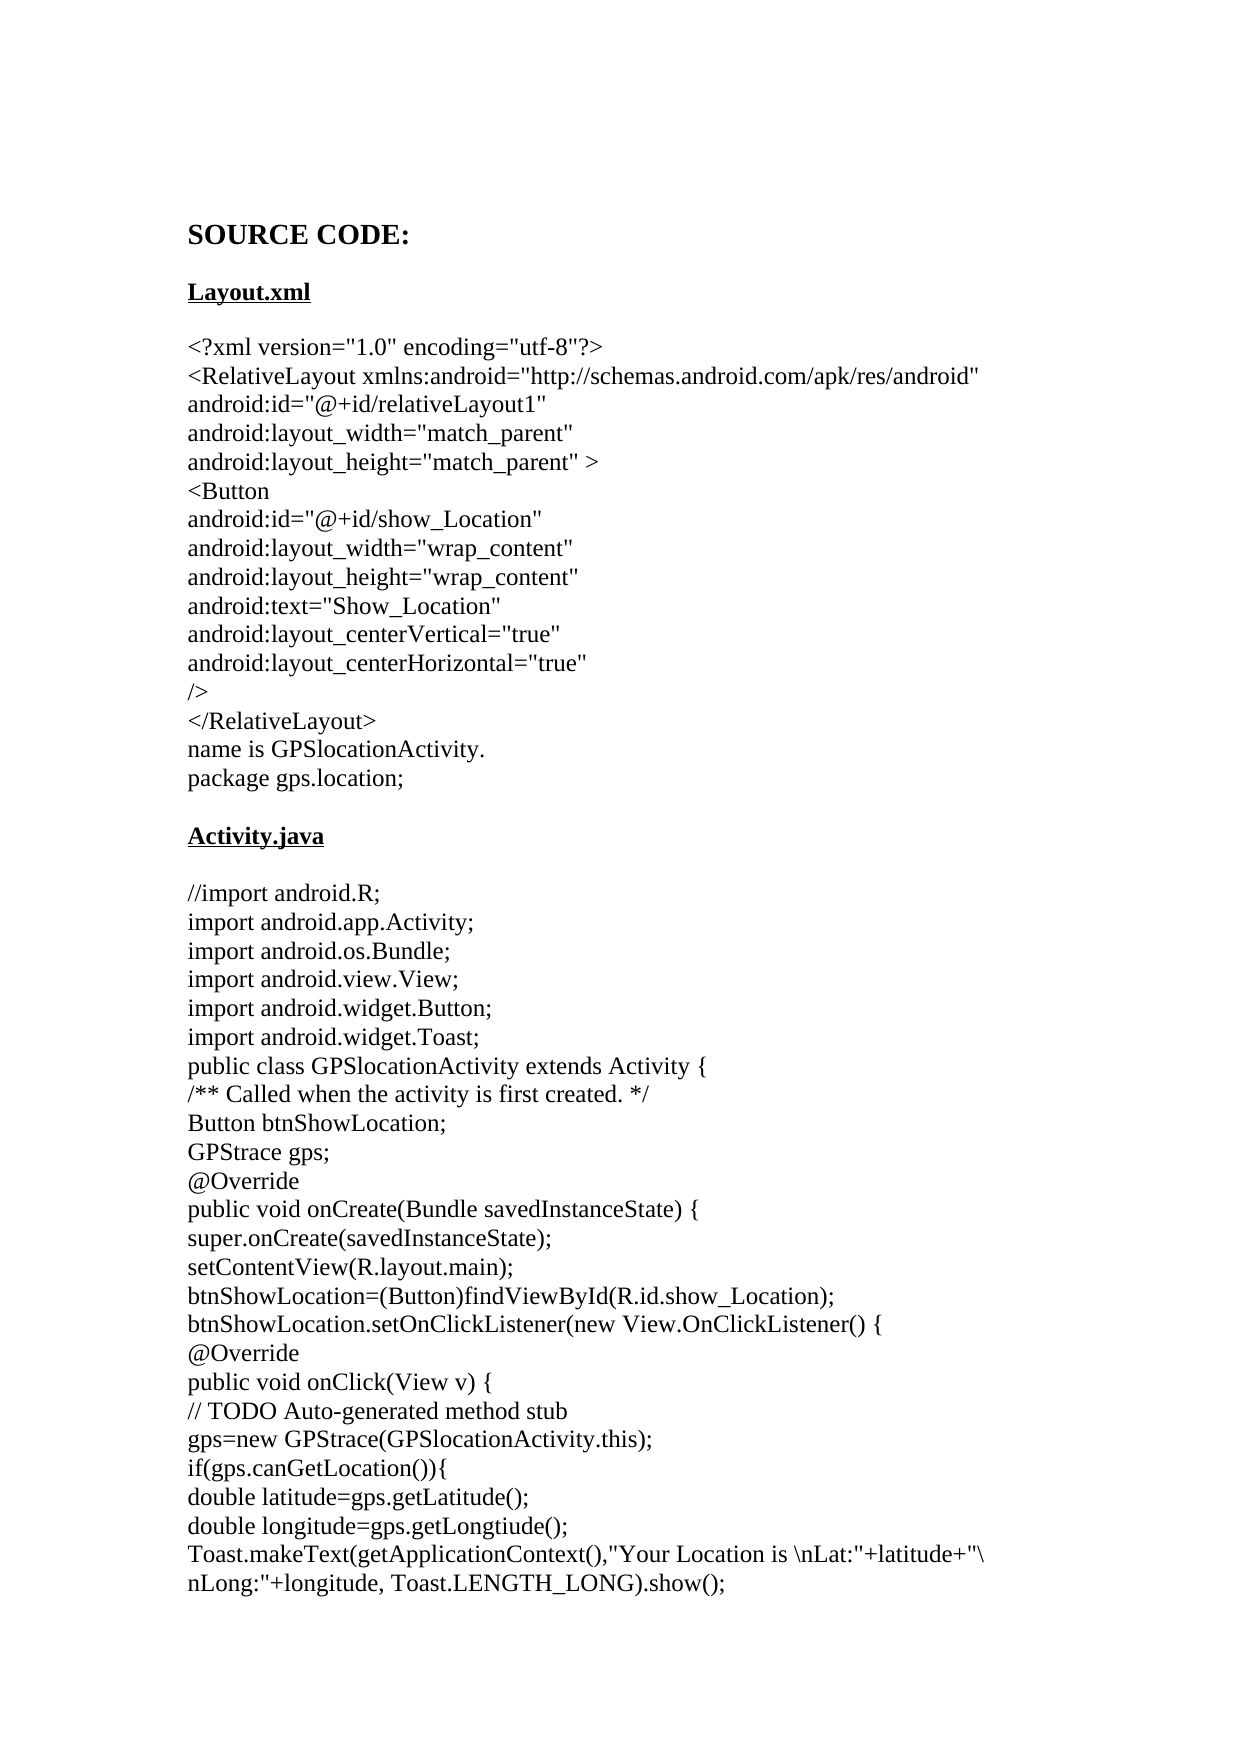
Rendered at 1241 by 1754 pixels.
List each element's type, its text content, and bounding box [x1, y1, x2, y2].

text btnShowLocation.setOnClickListener(new View.OnClickListener() { [187, 1309, 1090, 1338]
text Toast.makeText(getApplicationContext(),"Your Location is \nLat:"+latitude+"\nLong:"+longitude, Toast.LENGTH_LONG).show(); [187, 1539, 1090, 1597]
text <?xml version="1.0" encoding="utf-8"?> [187, 332, 1090, 361]
text android:id="@+id/show_Location" [187, 504, 1090, 533]
text @Override [187, 1338, 1090, 1367]
text import android.widget.Button; [187, 993, 1090, 1022]
text import android.app.Activity; [187, 907, 1090, 936]
text android:layout_width="wrap_content" [187, 533, 1090, 562]
text android:text="Show_Location" [187, 591, 1090, 619]
text gps=new GPStrace(GPSlocationActivity.this); [187, 1424, 1090, 1453]
text android:layout_height="wrap_content" [187, 562, 1090, 591]
text Activity.java [187, 821, 1090, 849]
text super.onCreate(savedInstanceState); [187, 1223, 1090, 1252]
text double latitude=gps.getLatitude(); [187, 1482, 1090, 1511]
text public void onClick(View v) { [187, 1367, 1090, 1396]
text double longitude=gps.getLongtiude(); [187, 1511, 1090, 1539]
text android:id="@+id/relativeLayout1" [187, 389, 1090, 418]
text if(gps.canGetLocation()){ [187, 1453, 1090, 1482]
text <RelativeLayout xmlns:android="http://schemas.android.com/apk/res/android" [187, 361, 1090, 389]
text //import android.R; [187, 878, 1090, 907]
text android:layout_centerVertical="true" [187, 619, 1090, 648]
text /> [187, 677, 1090, 706]
text btnShowLocation=(Button)findViewById(R.id.show_Location); [187, 1281, 1090, 1309]
text Button btnShowLocation; [187, 1108, 1090, 1137]
text // TODO Auto-generated method stub [187, 1396, 1090, 1424]
text android:layout_height="match_parent" > [187, 447, 1090, 476]
text import android.view.View; [187, 964, 1090, 993]
text public class GPSlocationActivity extends Activity { [187, 1051, 1090, 1079]
text <Button [187, 476, 1090, 504]
text package gps.location; [187, 763, 1090, 792]
text import android.os.Bundle; [187, 936, 1090, 964]
text @Override [187, 1166, 1090, 1194]
text import android.widget.Toast; [187, 1022, 1090, 1051]
text </RelativeLayout> [187, 706, 1090, 734]
text android:layout_width="match_parent" [187, 418, 1090, 447]
text GPStrace gps; [187, 1137, 1090, 1166]
text SOURCE CODE: [187, 217, 1090, 251]
text name is GPSlocationActivity. [187, 734, 1090, 763]
text /** Called when the activity is first created. */ [187, 1079, 1090, 1108]
text android:layout_centerHorizontal="true" [187, 648, 1090, 677]
text Layout.xml [187, 277, 1090, 306]
text setContentView(R.layout.main); [187, 1252, 1090, 1281]
text public void onCreate(Bundle savedInstanceState) { [187, 1194, 1090, 1223]
